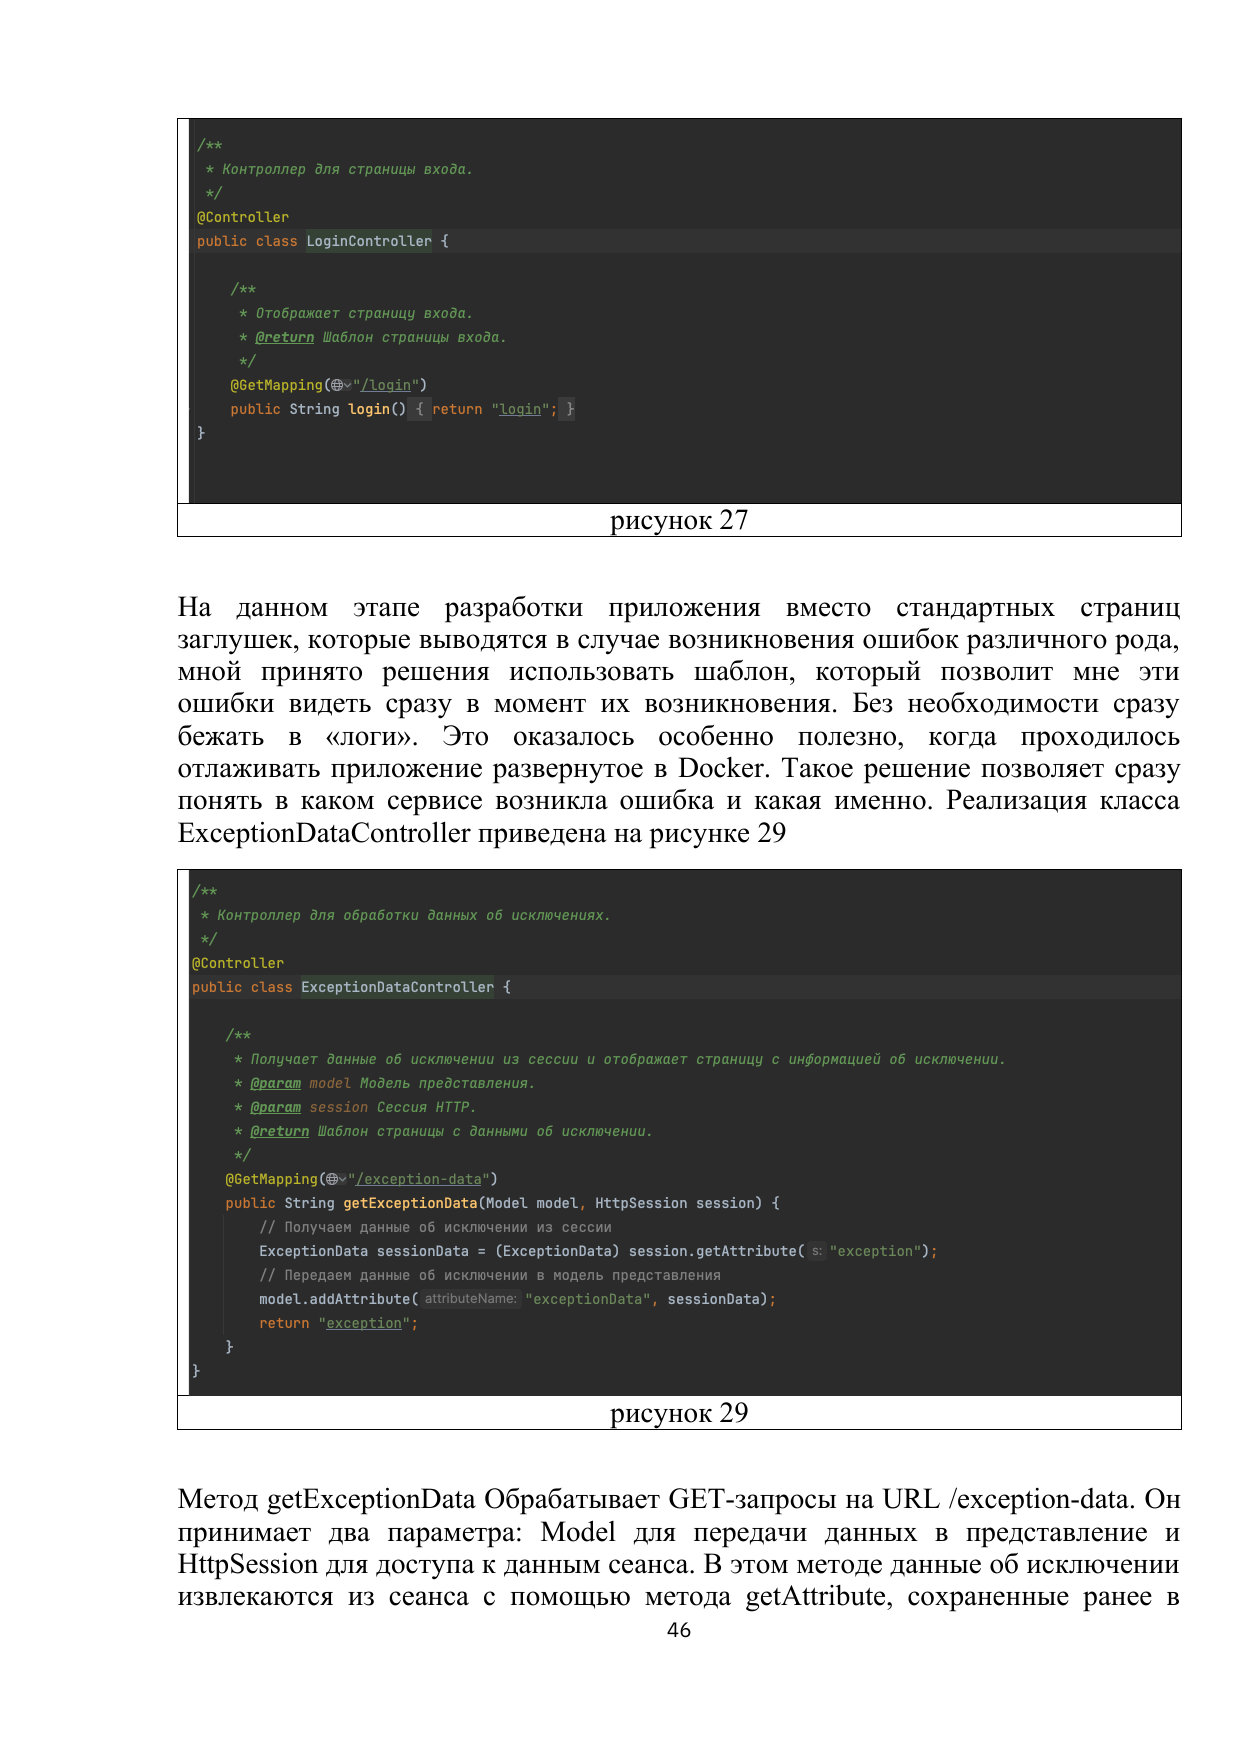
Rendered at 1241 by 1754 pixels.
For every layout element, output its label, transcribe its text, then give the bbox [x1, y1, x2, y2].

picture [188, 119, 1182, 503]
table_cell рисунок 27 [178, 504, 1181, 536]
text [177, 1483, 1181, 1612]
table_header [178, 870, 188, 1395]
picture [188, 870, 1182, 1396]
text На данном этапе разработки приложения вместо стандартных страниц заглушек, которые выводятся в случае возникновения ошибок различного рода, мной принято решения использовать шаблон, который позволит мне эти ошибки видеть сразу в момент их возникновения. Без необходимости сразу бежать в «логи». Это оказалось особенно полезно, когда проходилось отлаживать приложение развернутое в Docker. Такое решение позволяет сразу понять в каком сервисе возникла ошибка и какая именно. Реализация класса ExceptionDataController приведена на рисунке 29 [177, 590, 1181, 848]
table_header [178, 119, 188, 502]
table_cell рисунок 29 [178, 1396, 1181, 1429]
